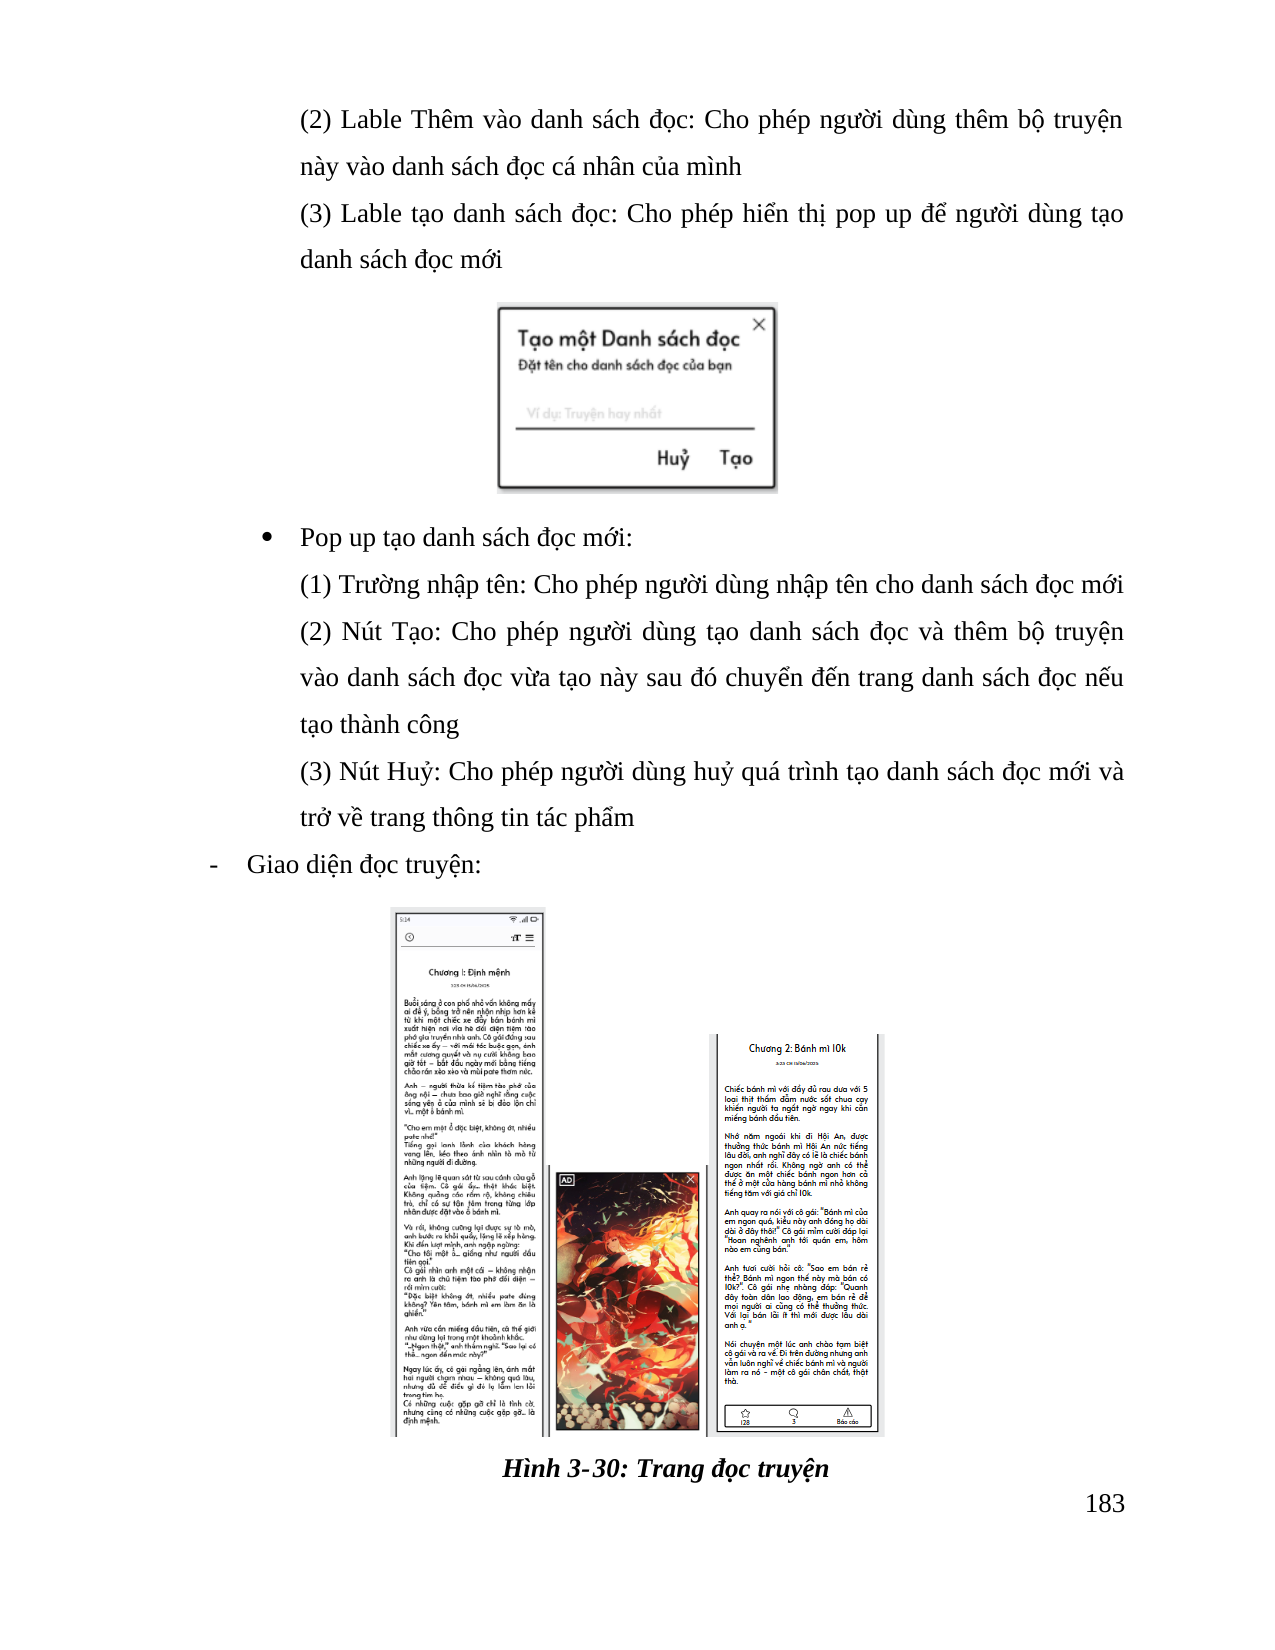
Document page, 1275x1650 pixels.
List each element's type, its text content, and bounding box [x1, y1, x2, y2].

list Pop up tạo danh sách đọc mới: [262, 521, 1125, 552]
list (2) Nút Tạo: Cho phép người dùng tạo danh sách đọc và thêm bộ truyện vào danh sách đọc vừa tạo này sau đó chuyển đến trang danh sách đọc nếu tạo thành công [300, 615, 1125, 739]
list (3) Nút Huỷ: Cho phép người dùng huỷ quá trình tạo danh sách đọc mới và trở về trang thông tin tác phẩm [300, 755, 1125, 833]
list Giao diện đọc truyện: [209, 848, 1125, 879]
list (1) Trường nhập tên: Cho phép người dùng nhập tên cho danh sách đọc mới [300, 568, 1125, 599]
list (2) Lable Thêm vào danh sách đọc: Cho phép người dùng thêm bộ truyện này vào danh sách đọc cá nhân của mình [300, 103, 1125, 181]
list (3) Lable tạo danh sách đọc: Cho phép hiển thị pop up để người dùng tạo danh sách đọc mới [300, 197, 1125, 274]
picture [496, 302, 779, 494]
picture [390, 907, 885, 1437]
